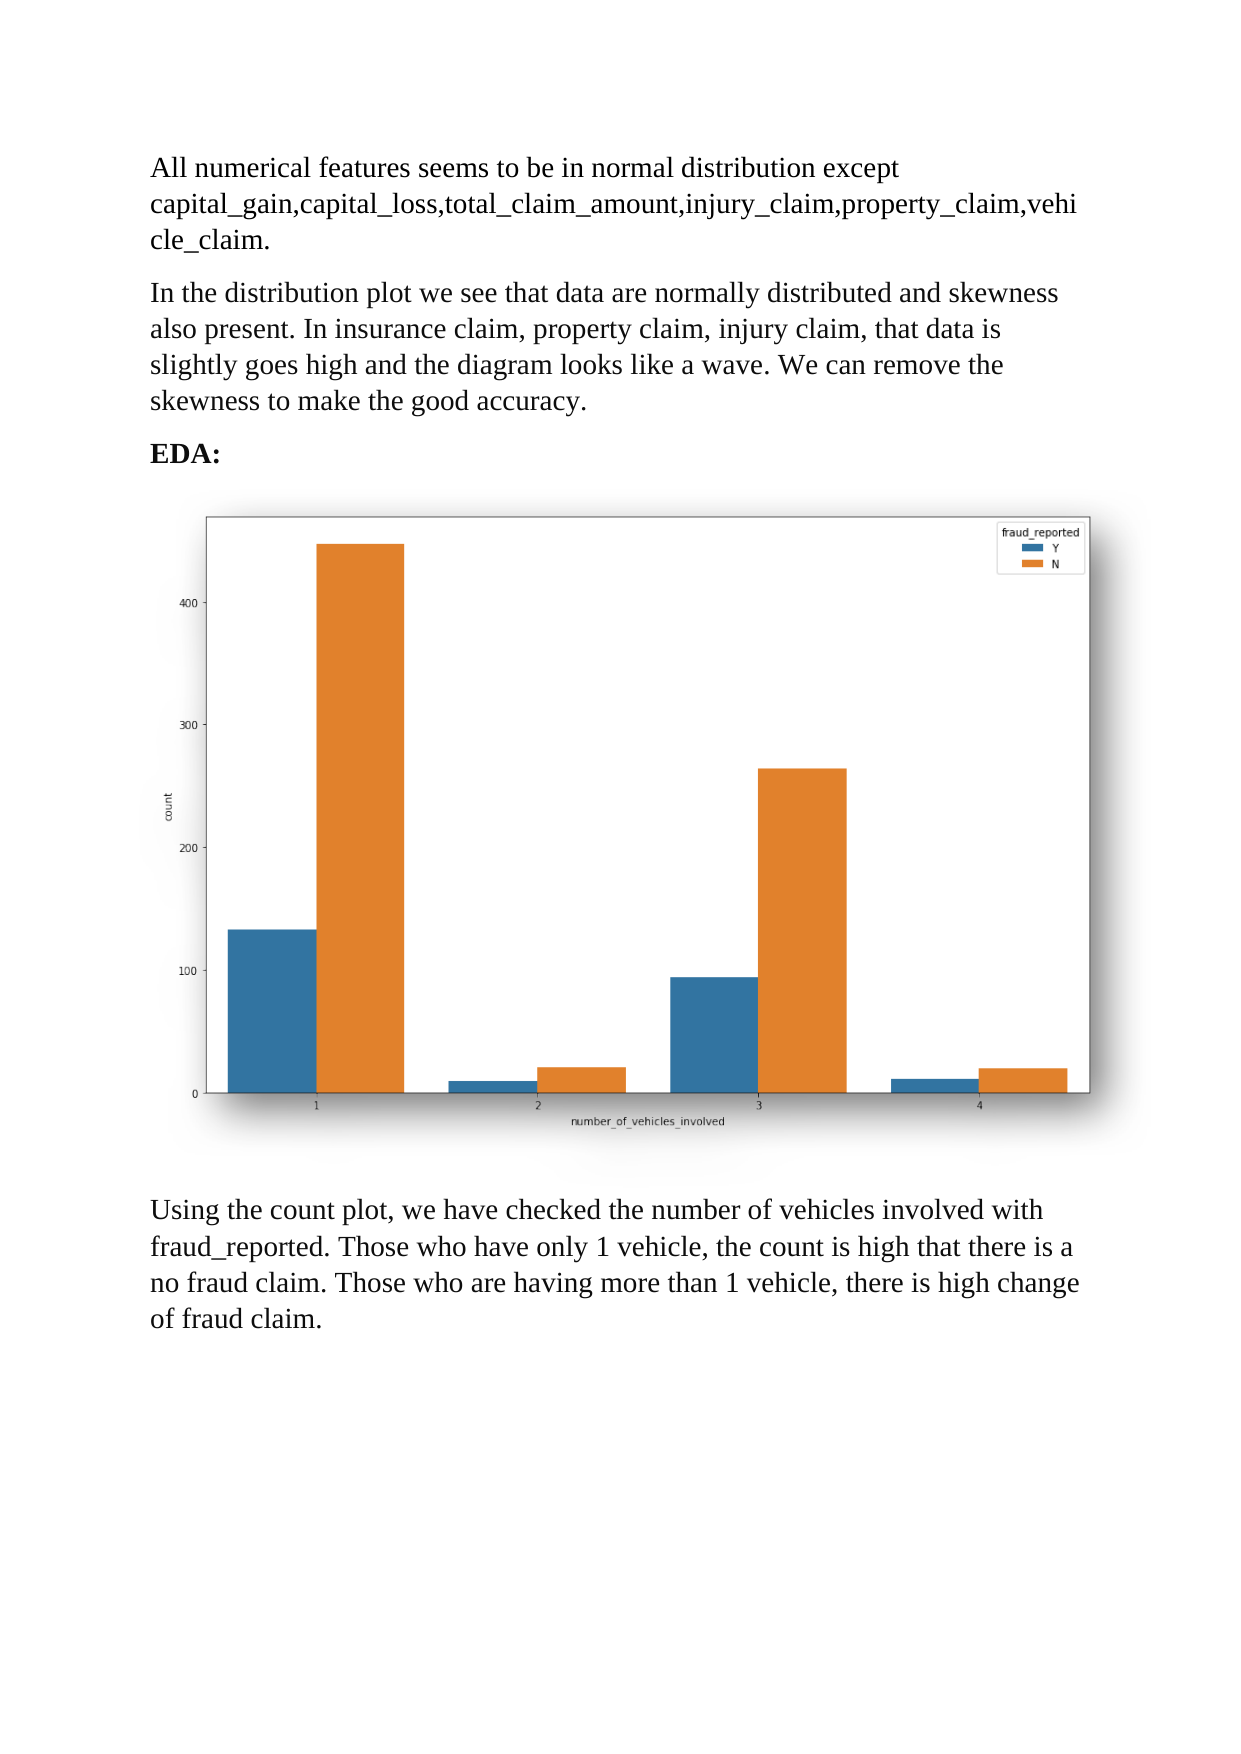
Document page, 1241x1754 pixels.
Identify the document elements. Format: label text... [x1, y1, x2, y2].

text In the distribution plot we see that data are normally distributed and skewness also present. In insurance claim, property claim, injury claim, that data is slightly goes high and the diagram looks like a wave. We can remove the skewness to make the good accuracy. [150, 275, 1090, 417]
picture [156, 510, 1097, 1134]
text All numerical features seems to be in normal distribution except capital_gain,capital_loss,total_claim_amount,injury_claim,property_claim,vehicle_claim. [150, 150, 1090, 256]
text EDA: [150, 436, 1090, 470]
text Using the count plot, we have checked the number of vehicles involved with fraud_reported. Those who have only 1 vehicle, the count is high that there is a no fraud claim. Those who are having more than 1 vehicle, there is high change of fraud claim. [150, 1192, 1090, 1334]
